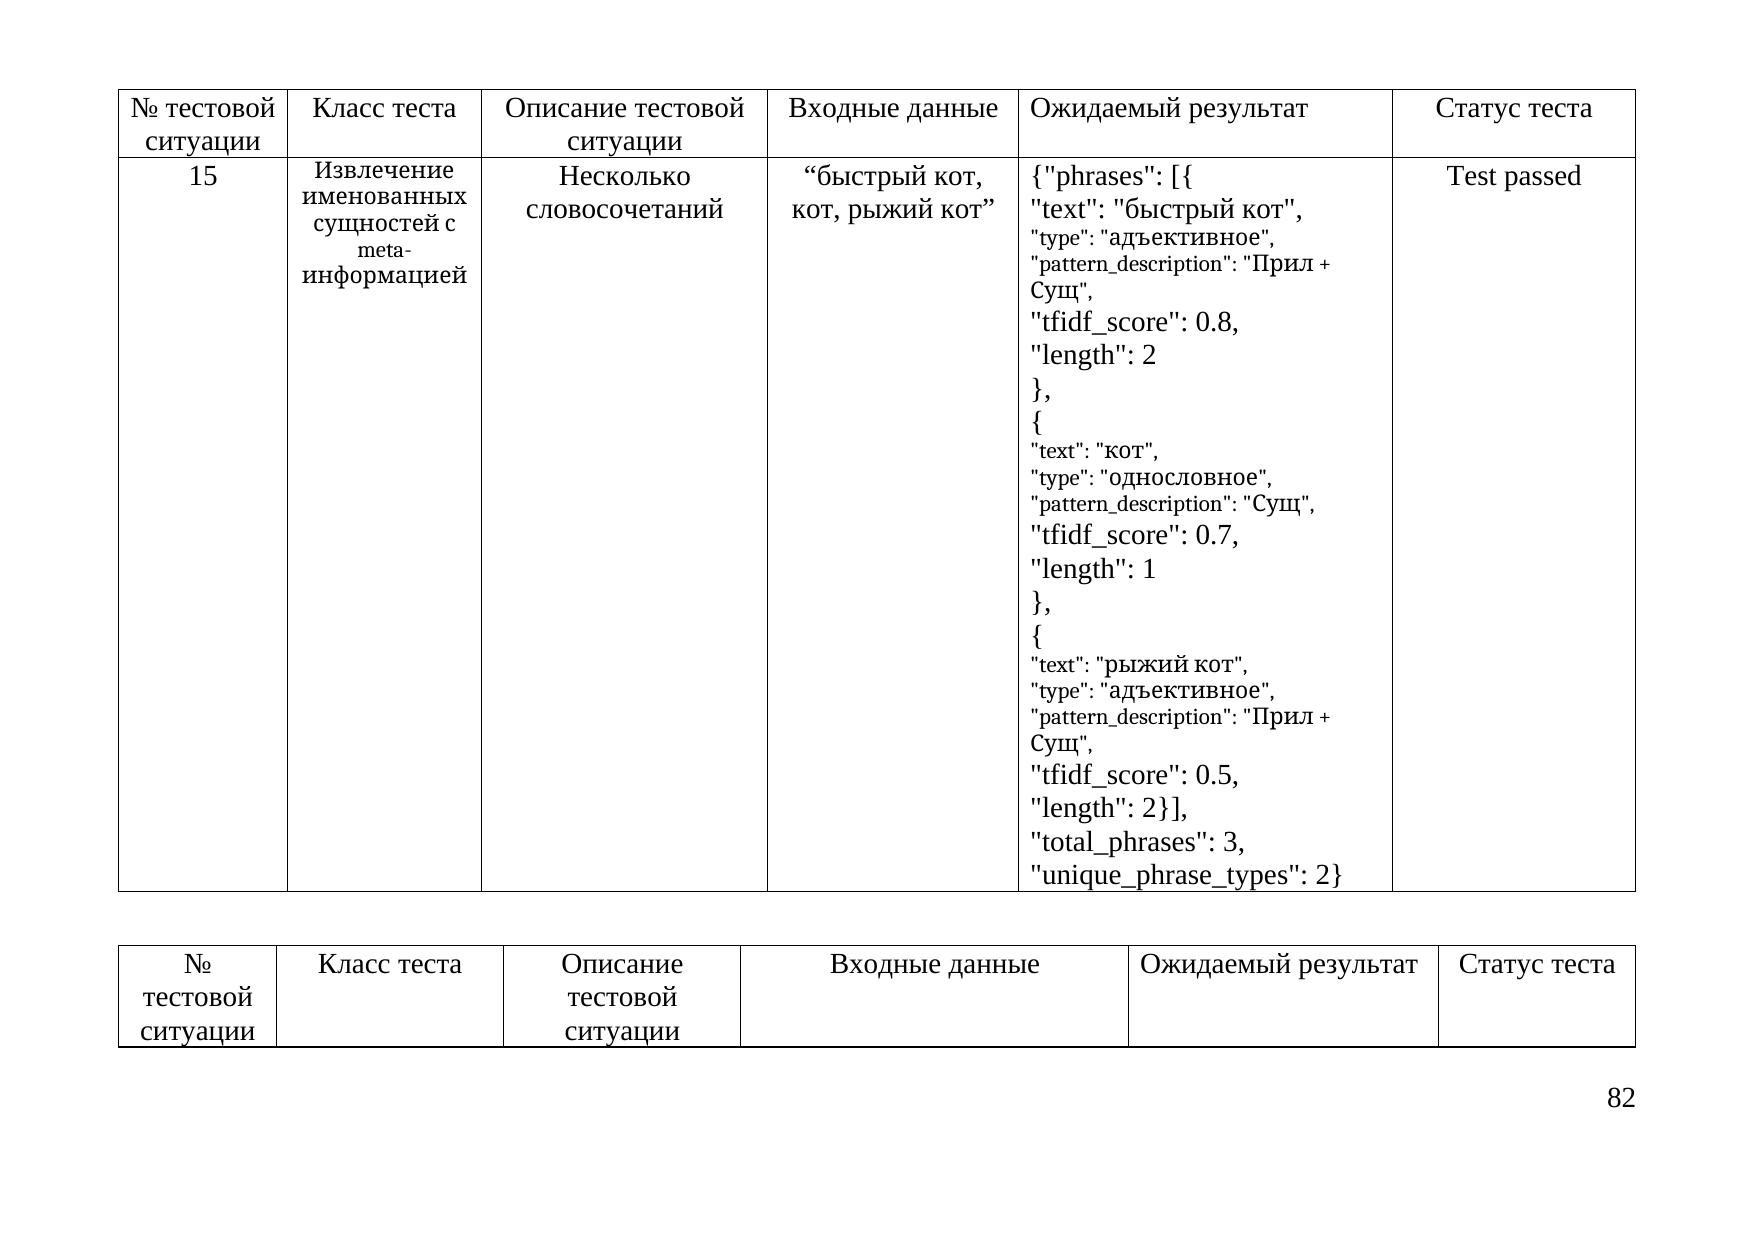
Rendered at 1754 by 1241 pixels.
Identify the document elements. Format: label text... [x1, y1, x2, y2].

table_cell Несколько словосочетаний [482, 158, 767, 891]
table_header Входные данные [768, 90, 1018, 157]
table_cell Test passed [1393, 158, 1635, 891]
table_header Описание тестовой ситуации [482, 90, 767, 157]
table_header Ожидаемый результат [1019, 90, 1392, 157]
table_cell 15 [119, 158, 287, 891]
table_header Класс теста [288, 90, 481, 157]
table_header Статус теста [1439, 946, 1635, 1046]
table_cell “быстрый кот, кот, рыжий кот” [768, 158, 1018, 891]
table_header Входные данные [741, 946, 1128, 1046]
table_header Описание тестовой ситуации [504, 946, 740, 1046]
table_header № тестовой ситуации [119, 946, 276, 1046]
table_header Класс теста [277, 946, 503, 1046]
table_header № тестовой ситуации [119, 90, 287, 157]
table_cell Извлечение именованных сущностей с meta-информацией [288, 158, 481, 891]
table_cell {"phrases": [{ "text": "быстрый кот", "type": "адъективное", "pattern_description": "Прил + Сущ", "tfidf_score": 0.8, "length": 2 }, { "text": "кот", "type": "однословное", "pattern_description": "Сущ", "tfidf_score": 0.7, "length": 1 }, { "text": "рыжий кот", "type": "адъективное", "pattern_description": "Прил + Сущ", "tfidf_score": 0.5, "length": 2}], "total_phrases": 3, "unique_phrase_types": 2} [1019, 158, 1392, 891]
table_header Статус теста [1393, 90, 1635, 157]
table_header Ожидаемый результат [1129, 946, 1438, 1046]
